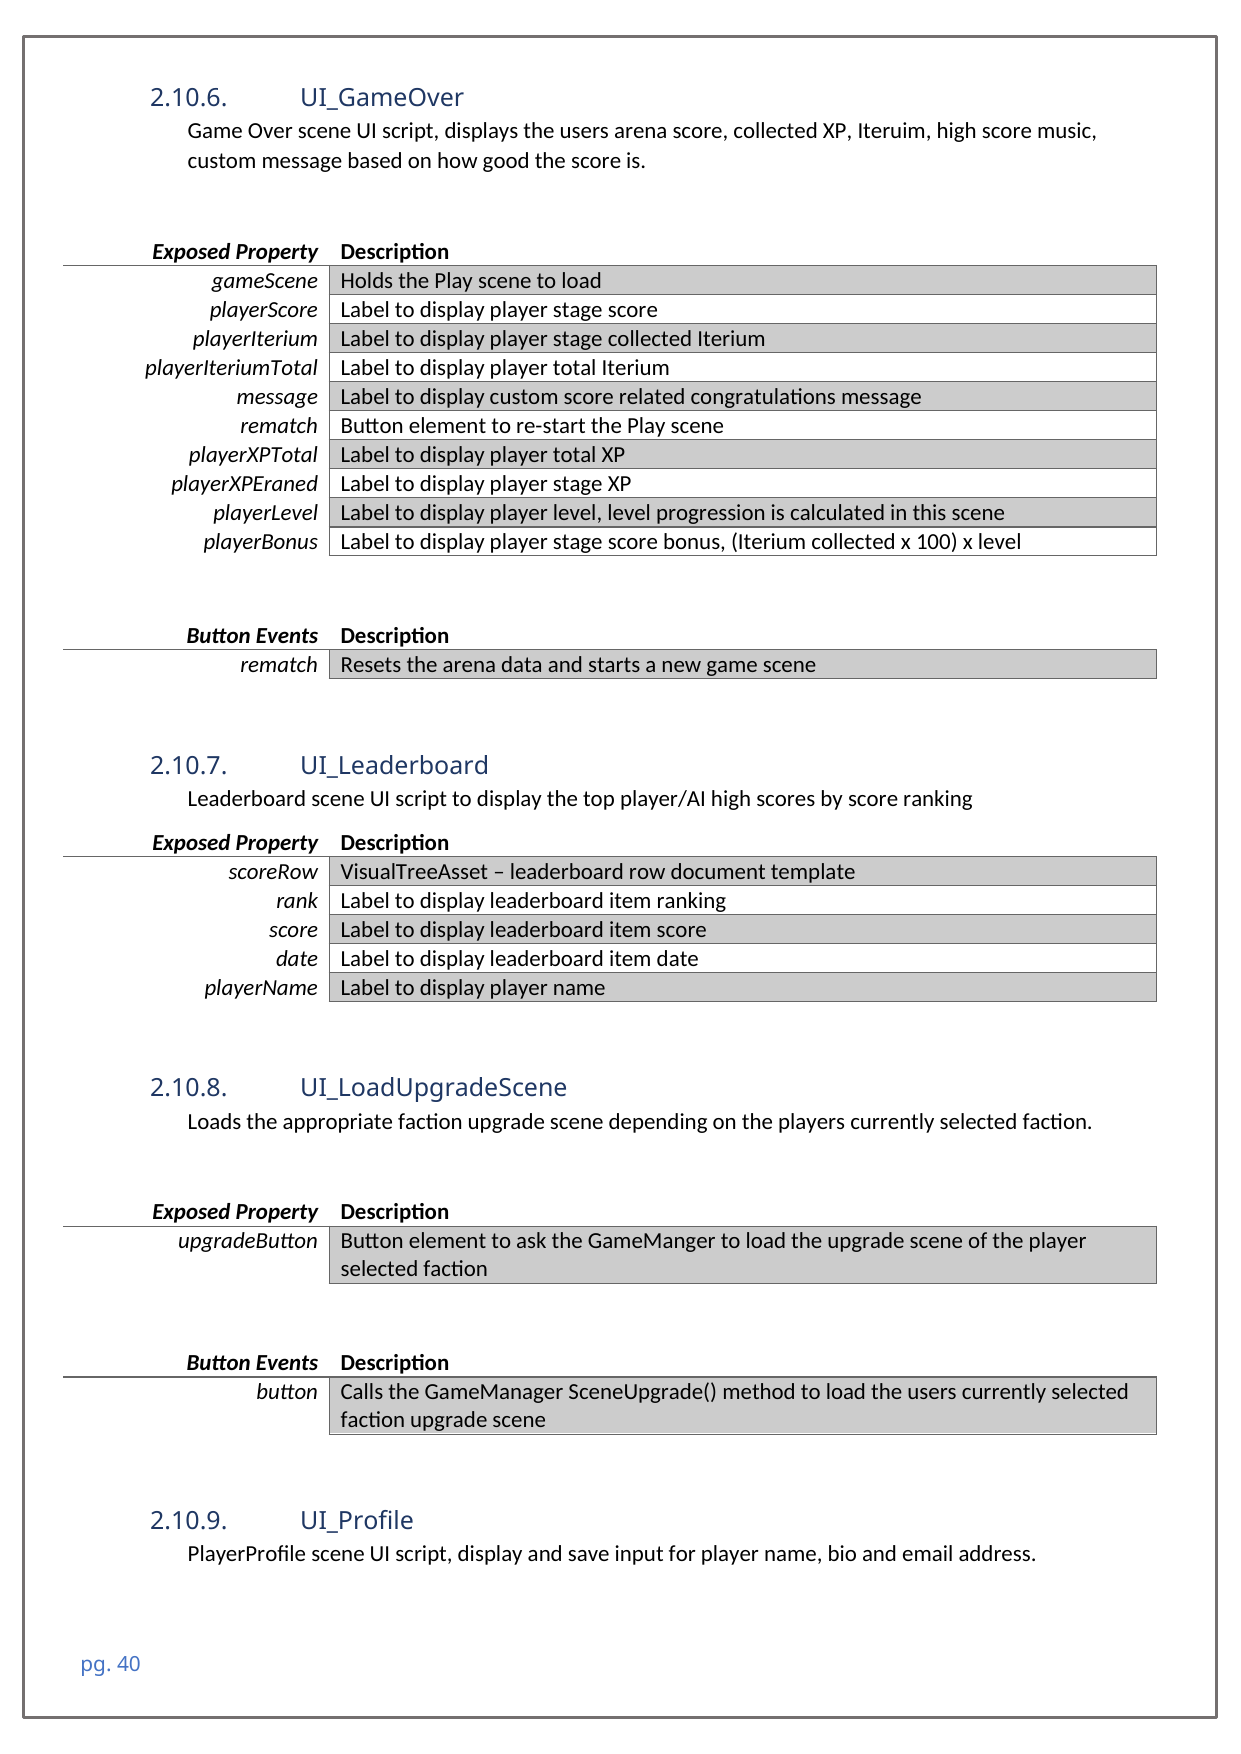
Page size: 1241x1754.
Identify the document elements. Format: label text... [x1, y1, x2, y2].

table_header Exposed Property [63, 828, 329, 856]
table_cell rank [63, 885, 329, 914]
table_cell Label to display leaderboard item ranking [330, 886, 1156, 914]
subtitle UI_Profile [150, 1502, 1165, 1537]
table_header Exposed Property [63, 1198, 329, 1226]
table_cell playerName [63, 972, 329, 1001]
text PlayerProfile scene UI script, display and save input for player name, bio and email address. [187, 1539, 1165, 1567]
table_cell playerIterium [63, 323, 329, 352]
table_cell Label to display player total XP [330, 440, 1156, 468]
text Loads the appropriate faction upgrade scene depending on the players currently selected faction. [187, 1107, 1165, 1135]
table_cell button [63, 1378, 329, 1433]
table_cell playerBonus [63, 526, 329, 555]
table_cell message [63, 381, 329, 410]
table_cell score [63, 914, 329, 943]
table_cell Calls the GameManager SceneUpgrade() method to load the users currently selected faction upgrade scene [330, 1378, 1156, 1433]
text Leaderboard scene UI script to display the top player/AI high scores by score ranking [187, 784, 1165, 812]
table_cell Label to display player stage collected Iterium [330, 324, 1156, 352]
subtitle UI_Leaderboard [150, 747, 1165, 781]
table_cell playerIteriumTotal [63, 352, 329, 381]
table_cell rematch [63, 410, 329, 439]
table_cell date [63, 943, 329, 972]
table_cell playerScore [63, 294, 329, 323]
table_cell playerXPTotal [63, 439, 329, 468]
table_cell Label to display player stage score bonus, (Iterium collected x 100) x level [330, 528, 1156, 555]
table_header Description [329, 237, 1156, 265]
table_header Description [329, 1349, 1156, 1376]
table_header Description [329, 621, 1156, 649]
table_header Description [329, 828, 1156, 856]
table_header Exposed Property [63, 237, 329, 265]
table_cell Resets the arena data and starts a new game scene [330, 650, 1156, 678]
table_header Button Events [63, 1349, 329, 1376]
table_cell Label to display custom score related congratulations message [330, 382, 1156, 410]
table_cell Label to display leaderboard item score [330, 915, 1156, 943]
table_cell Label to display player stage XP [330, 469, 1156, 497]
table_cell rematch [63, 650, 329, 678]
table_cell Holds the Play scene to load [330, 266, 1156, 294]
table_cell playerLevel [63, 497, 329, 526]
table_cell upgradeButton [63, 1227, 329, 1283]
table_cell VisualTreeAsset – leaderboard row document template [330, 857, 1156, 885]
table_cell Label to display player total Iterium [330, 353, 1156, 381]
table_cell playerXPEraned [63, 468, 329, 497]
table_cell Label to display player stage score [330, 295, 1156, 323]
table_cell scoreRow [63, 857, 329, 885]
table_header Button Events [63, 621, 329, 649]
text Game Over scene UI script, displays the users arena score, collected XP, Iteruim, high score music, custom message based on how good the score is. [187, 116, 1165, 174]
table_cell Label to display player name [330, 973, 1156, 1001]
table_cell gameScene [63, 266, 329, 294]
table_cell Button element to re-start the Play scene [330, 411, 1156, 439]
subtitle UI_GameOver [150, 79, 1165, 113]
table_cell Button element to ask the GameManger to load the upgrade scene of the player selected faction [330, 1227, 1156, 1283]
table_header Description [329, 1198, 1156, 1226]
subtitle UI_LoadUpgradeScene [150, 1070, 1165, 1104]
table_cell Label to display player level, level progression is calculated in this scene [330, 498, 1156, 526]
table_cell Label to display leaderboard item date [330, 944, 1156, 972]
